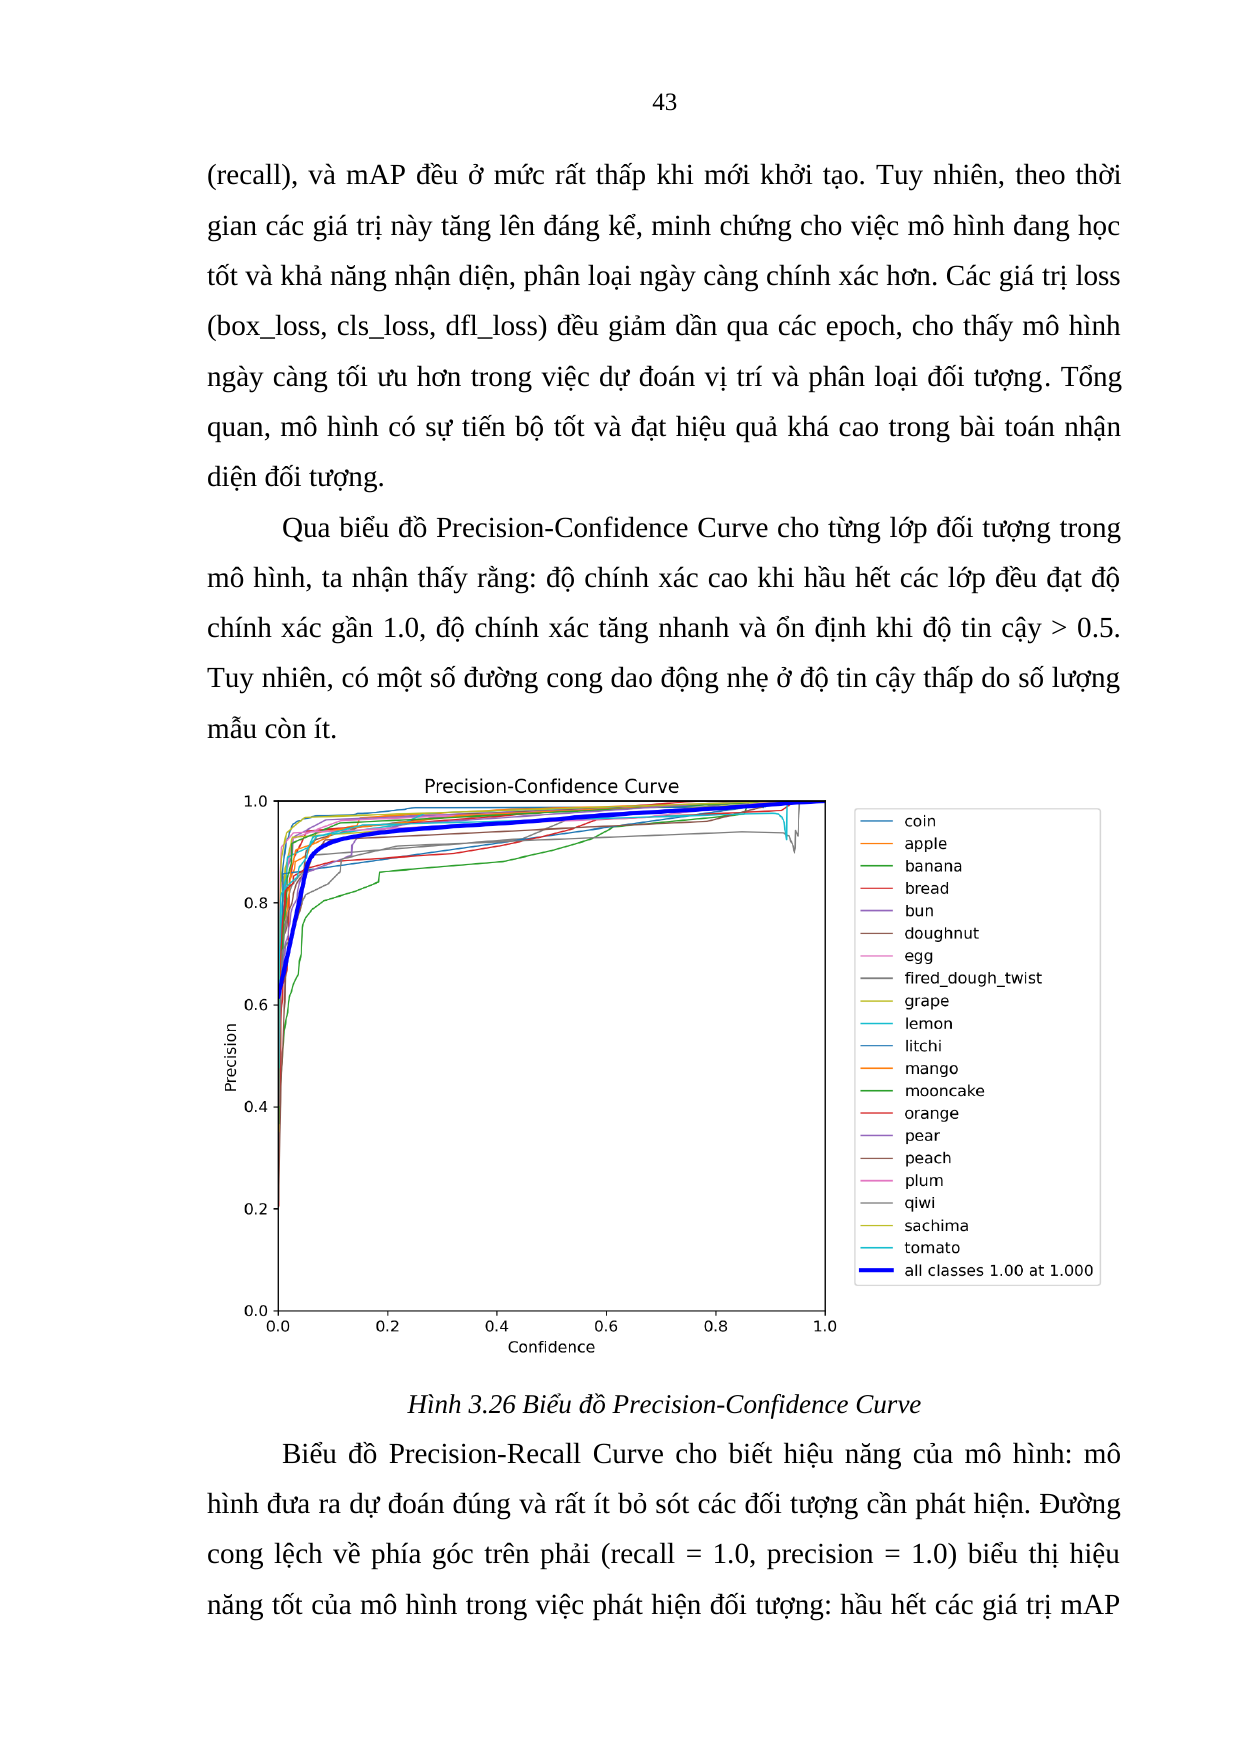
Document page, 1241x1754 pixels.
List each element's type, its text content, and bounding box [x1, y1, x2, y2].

text Qua biểu đồ Precision-Confidence Curve cho từng lớp đối tượng trong mô hình, ta nhận thấy rằng: độ chính xác cao khi hầu hết các lớp đều đạt độ chính xác gần 1.0, độ chính xác tăng nhanh và ổn định khi độ tin cậy > 0.5. Tuy nhiên, có một số đường cong dao động nhẹ ở độ tin cậy thấp do số lượng mẫu còn ít. [207, 510, 1122, 744]
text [207, 157, 1122, 493]
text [207, 1436, 1122, 1621]
picture [206, 761, 1123, 1372]
